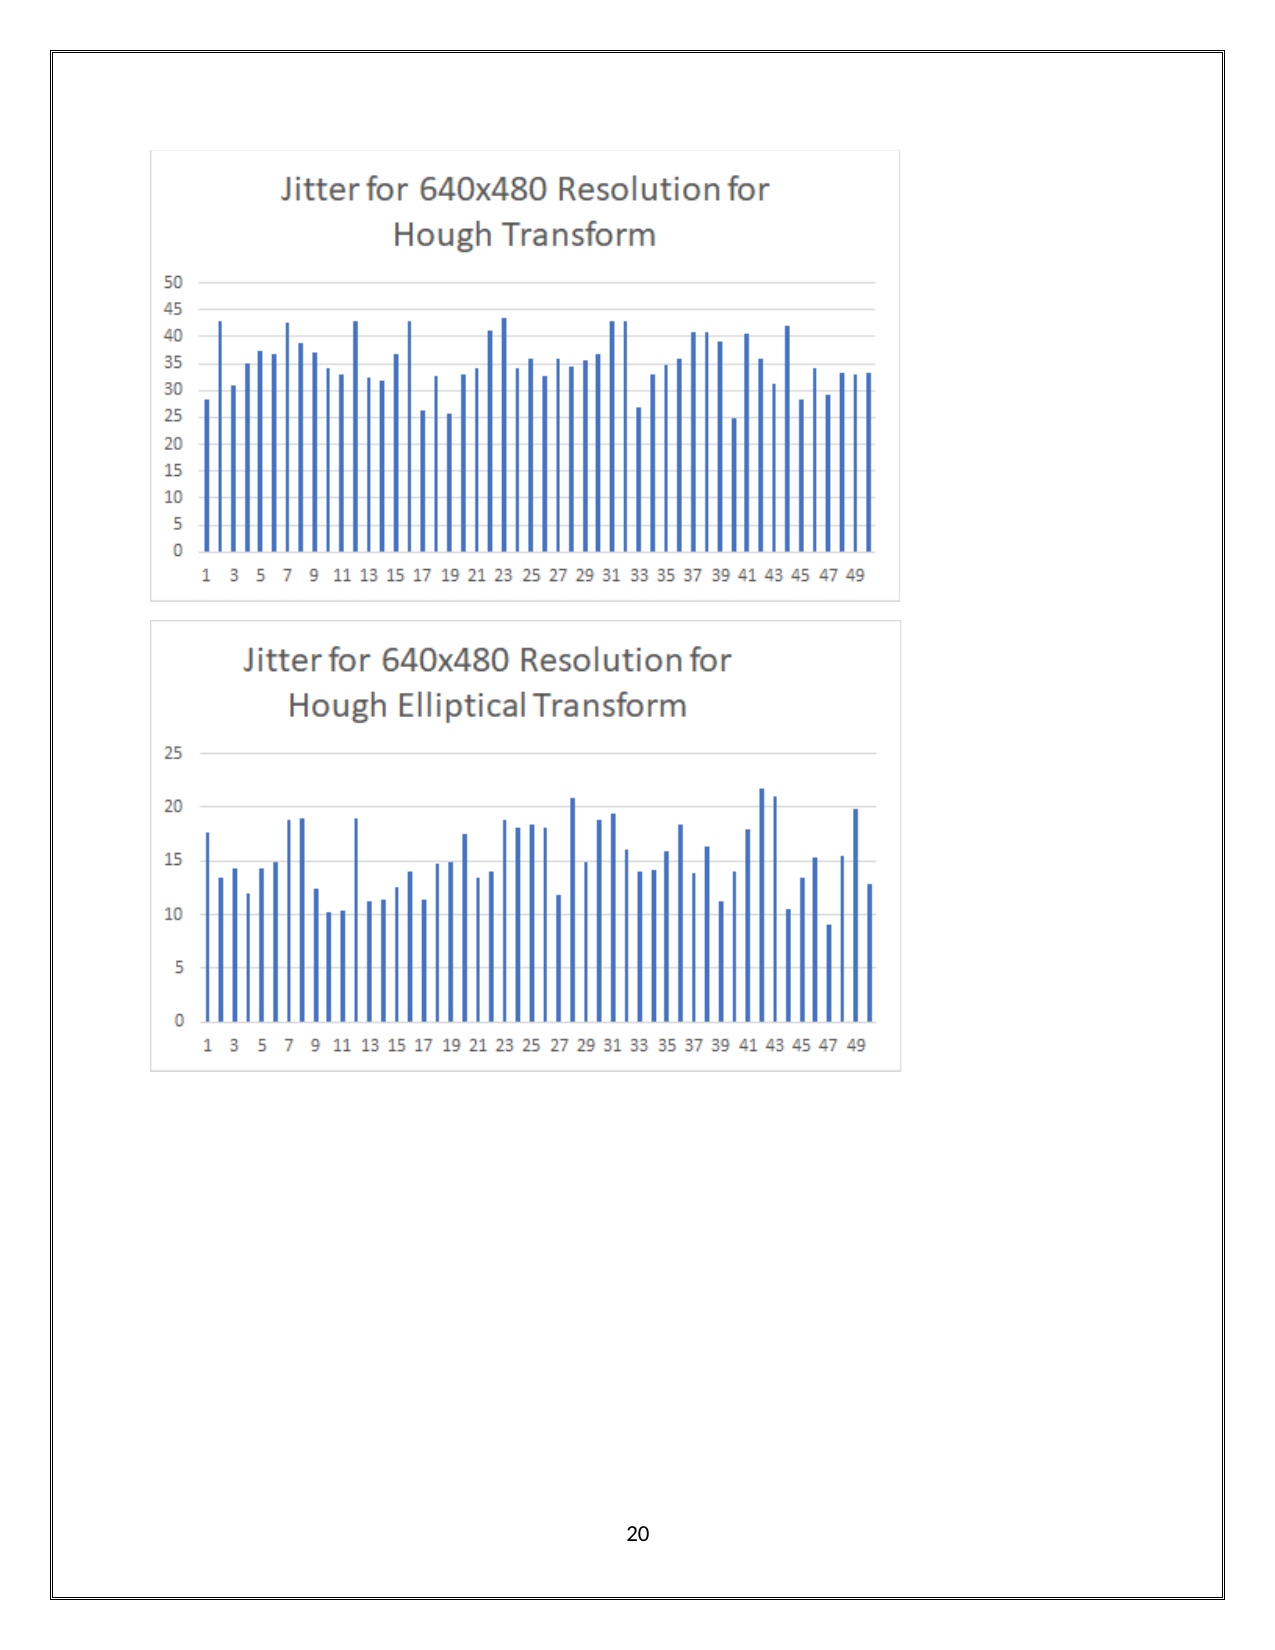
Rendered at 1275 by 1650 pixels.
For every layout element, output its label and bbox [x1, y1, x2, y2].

picture [150, 150, 901, 602]
picture [150, 620, 902, 1072]
